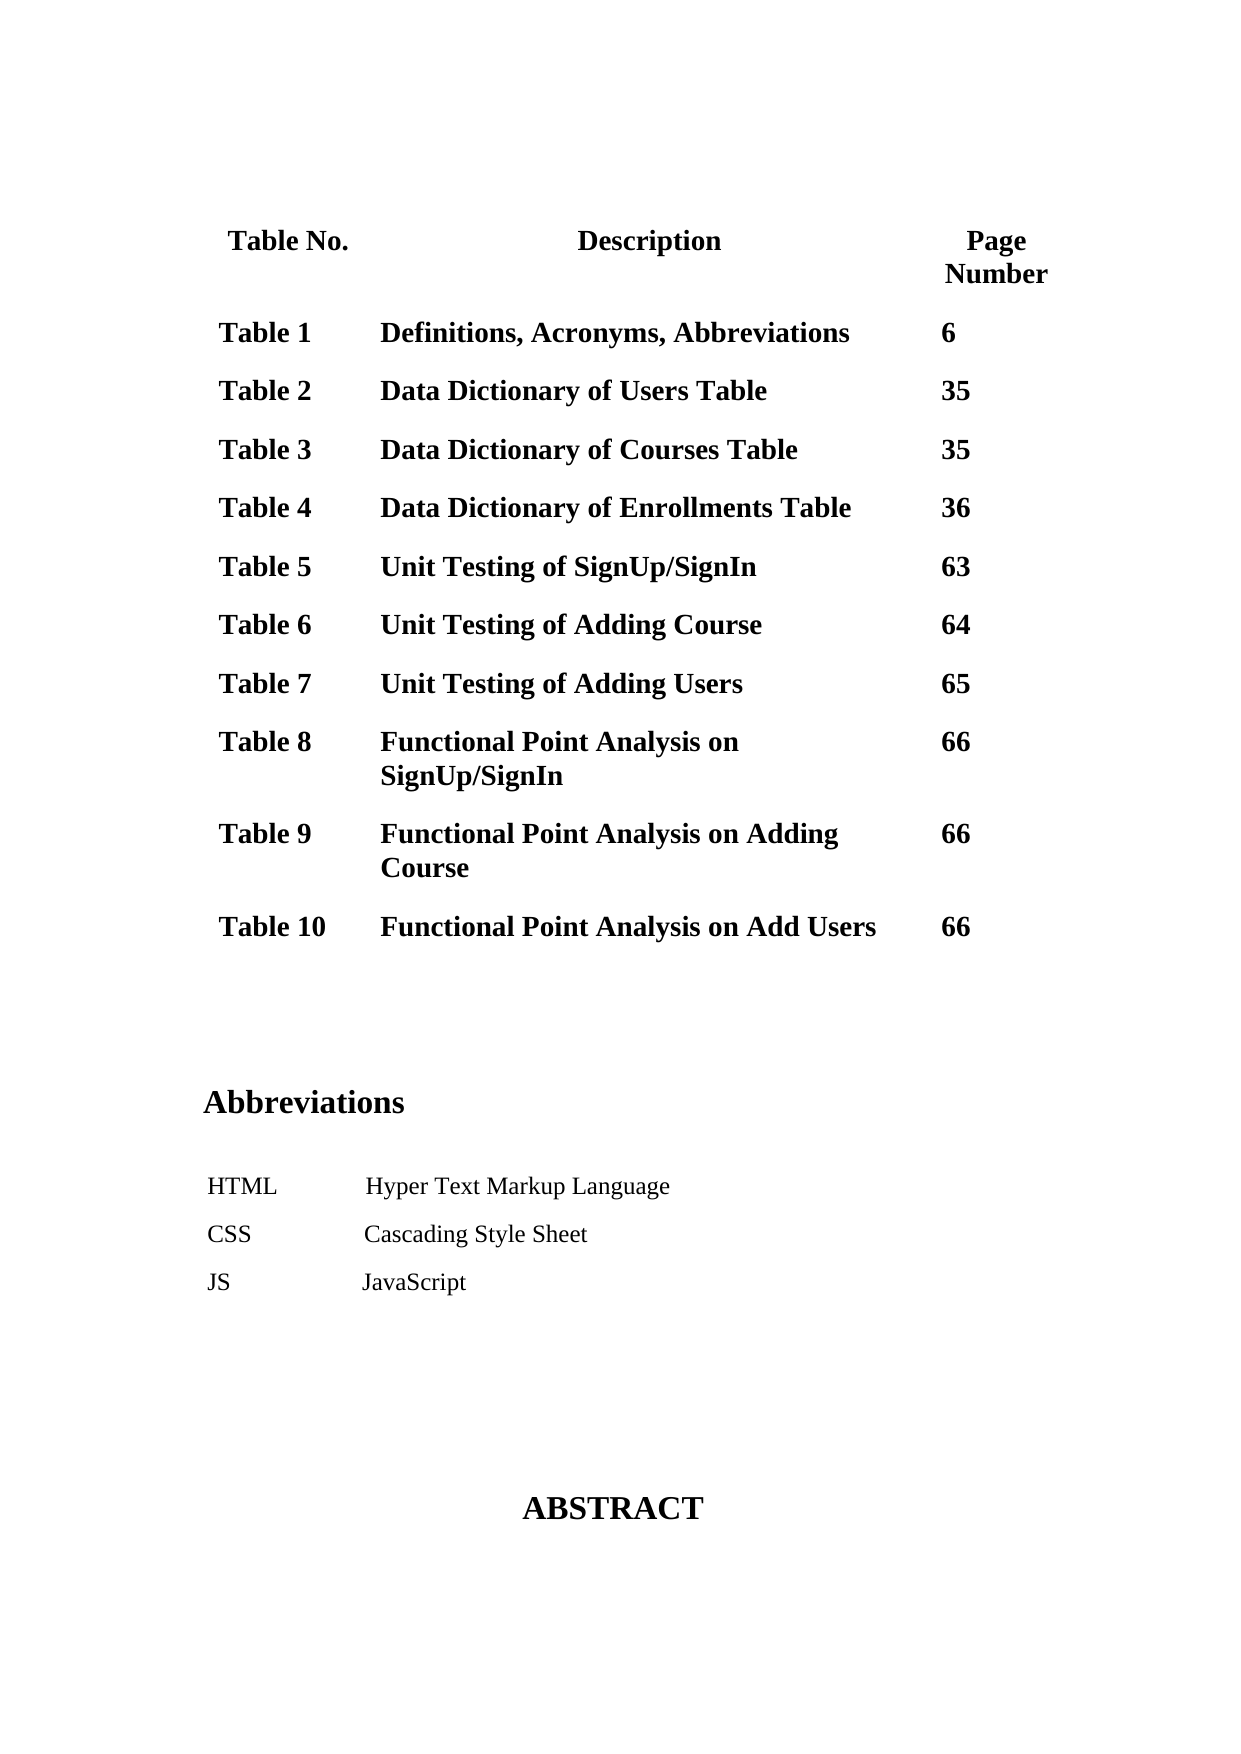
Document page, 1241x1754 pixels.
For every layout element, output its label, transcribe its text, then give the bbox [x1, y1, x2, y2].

table_cell Table 1 [207, 290, 369, 348]
table_cell Unit Testing of Adding Users [369, 641, 930, 699]
table_cell Table 7 [207, 641, 369, 699]
text JS JavaScript [207, 1267, 1137, 1296]
table_cell Functional Point Analysis on Adding Course [369, 792, 930, 884]
table_cell 6 [930, 290, 1063, 348]
table_cell Functional Point Analysis on Add Users [369, 884, 930, 942]
table_cell 36 [930, 465, 1063, 524]
table_cell Table 8 [207, 700, 369, 792]
table_cell Definitions, Acronyms, Abbreviations [369, 290, 930, 348]
table_cell Data Dictionary of Courses Table [369, 407, 930, 465]
table_cell Table 2 [207, 348, 369, 407]
table_cell Unit Testing of Adding Course [369, 583, 930, 641]
table_cell Table 5 [207, 524, 369, 582]
table_cell 64 [930, 583, 1063, 641]
table_header Page Number [930, 198, 1063, 290]
table_cell Table 10 [207, 884, 369, 942]
table_header Table No. [207, 198, 369, 290]
table_cell Unit Testing of SignUp/SignIn [369, 524, 930, 582]
subtitle ABSTRACT [89, 1488, 1137, 1526]
table_cell Functional Point Analysis on SignUp/SignIn [369, 700, 930, 792]
subtitle Abbreviations [169, 1082, 1137, 1121]
table_cell Table 6 [207, 583, 369, 641]
table_cell 63 [930, 524, 1063, 582]
table_cell 66 [930, 792, 1063, 884]
table_cell 35 [930, 407, 1063, 465]
table_cell Table 4 [207, 465, 369, 524]
text CSS Cascading Style Sheet [207, 1219, 1137, 1248]
table_cell 66 [930, 884, 1063, 942]
table_cell Data Dictionary of Users Table [369, 348, 930, 407]
table_cell Table 9 [207, 792, 369, 884]
table_cell 35 [930, 348, 1063, 407]
text HTML Hyper Text Markup Language [207, 1171, 1137, 1200]
table_cell Data Dictionary of Enrollments Table [369, 465, 930, 524]
table_cell 66 [930, 700, 1063, 792]
table_header Description [369, 198, 930, 290]
table_cell 65 [930, 641, 1063, 699]
table_cell Table 3 [207, 407, 369, 465]
